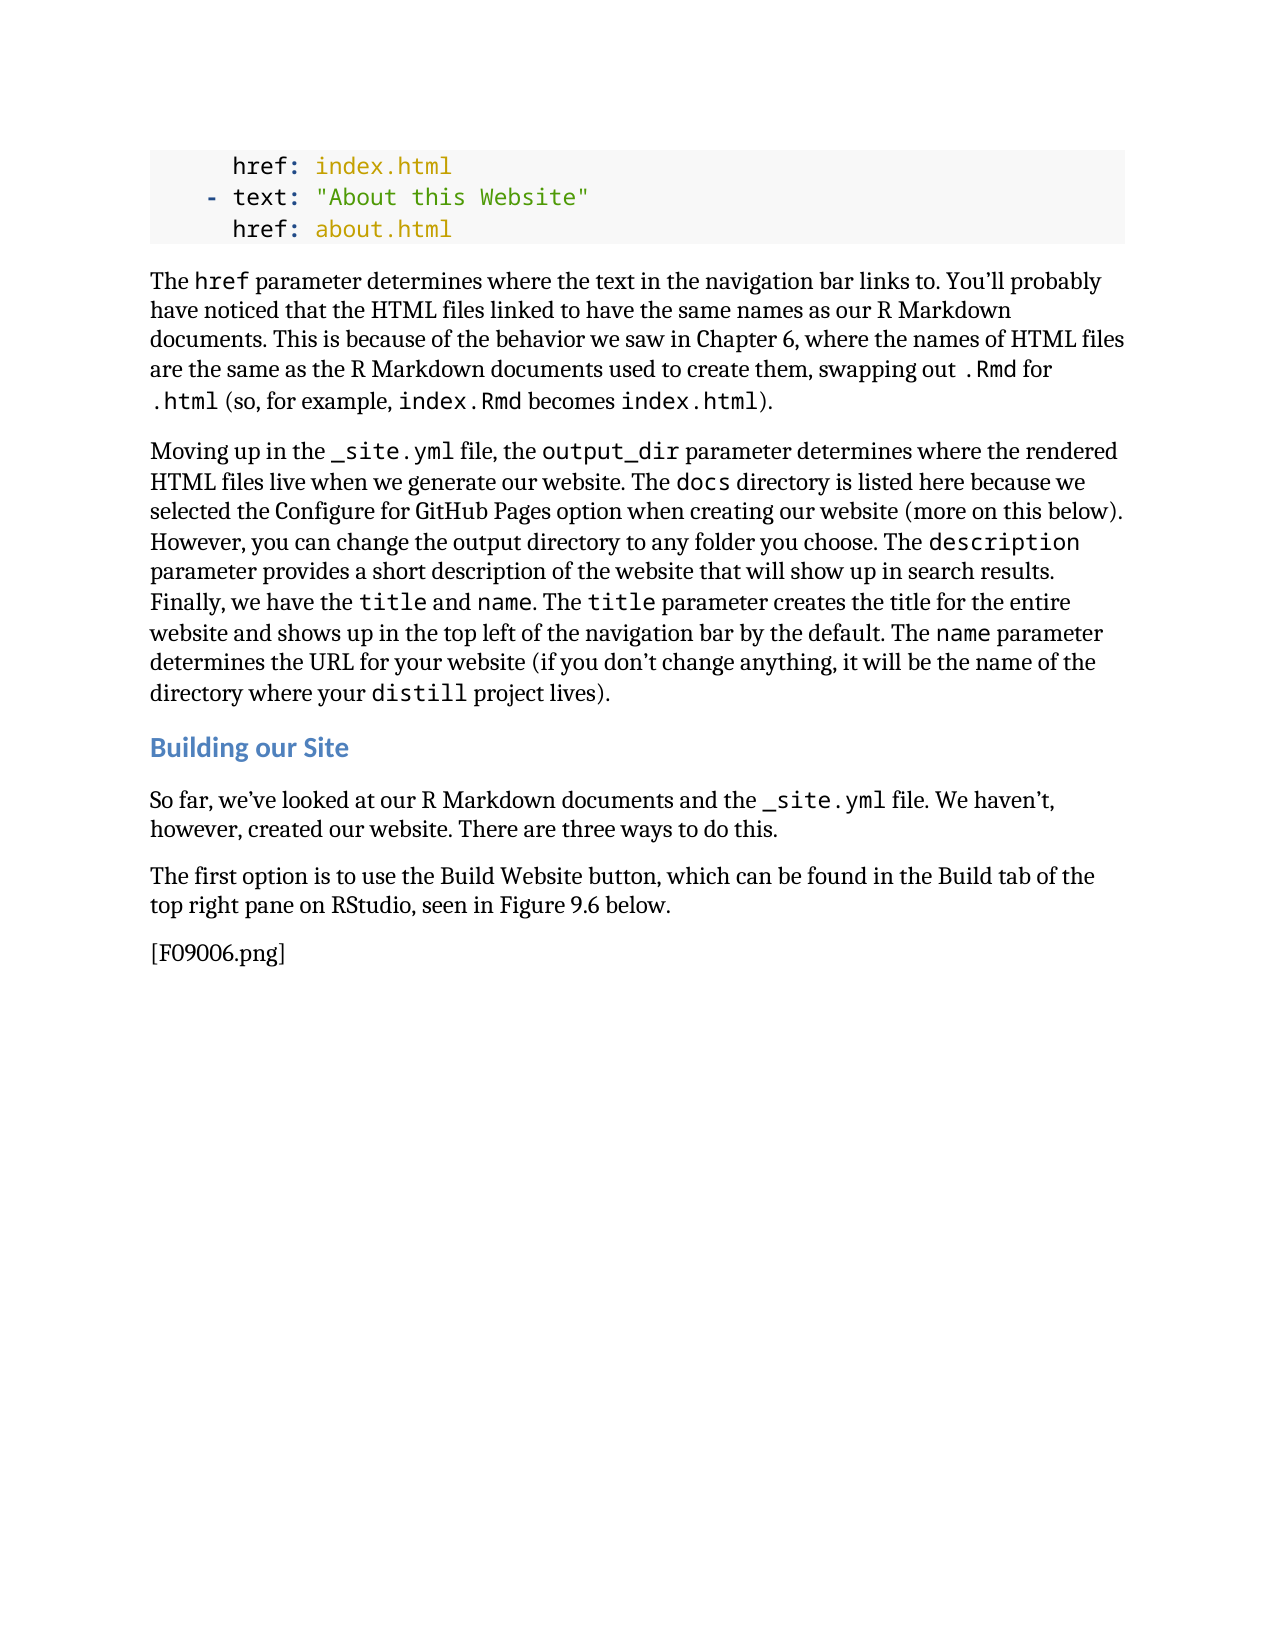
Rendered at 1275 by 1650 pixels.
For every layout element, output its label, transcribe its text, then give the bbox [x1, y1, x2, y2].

text So far, we’ve looked at our R Markdown documents and the _site.yml file. We haven’t, however, created our website. There are three ways to do this. [150, 783, 1125, 843]
text [F09006.png] [150, 938, 1125, 967]
text The href parameter determines where the text in the navigation bar links to. You’ll probably have noticed that the HTML files linked to have the same names as our R Markdown documents. This is because of the behavior we saw in Chapter 6, where the names of HTML files are the same as the R Markdown documents used to create them, swapping out .Rmd for .html (so, for example, index.Rmd becomes index.html). [150, 264, 1125, 416]
subtitle Building our Site [150, 729, 1125, 765]
text Moving up in the _site.yml file, the output_dir parameter determines where the rendered HTML files live when we generate our website. The docs directory is listed here because we selected the Configure for GitHub Pages option when creating our website (more on this below). However, you can change the output directory to any folder you choose. The description parameter provides a short description of the website that will show up in search results. Finally, we have the title and name. The title parameter creates the title for the entire website and shows up in the top left of the navigation bar by the default. The name parameter determines the URL for your website (if you don’t change anything, it will be the name of the directory where your distill project lives). [150, 434, 1125, 708]
text The first option is to use the Build Website button, which can be found in the Build tab of the top right pane on RStudio, seen in Figure 9.6 below. [150, 862, 1125, 920]
text navbar: right: - text: "Home" href: index.html - text: "About this Website" href: about.html [150, 150, 1125, 244]
